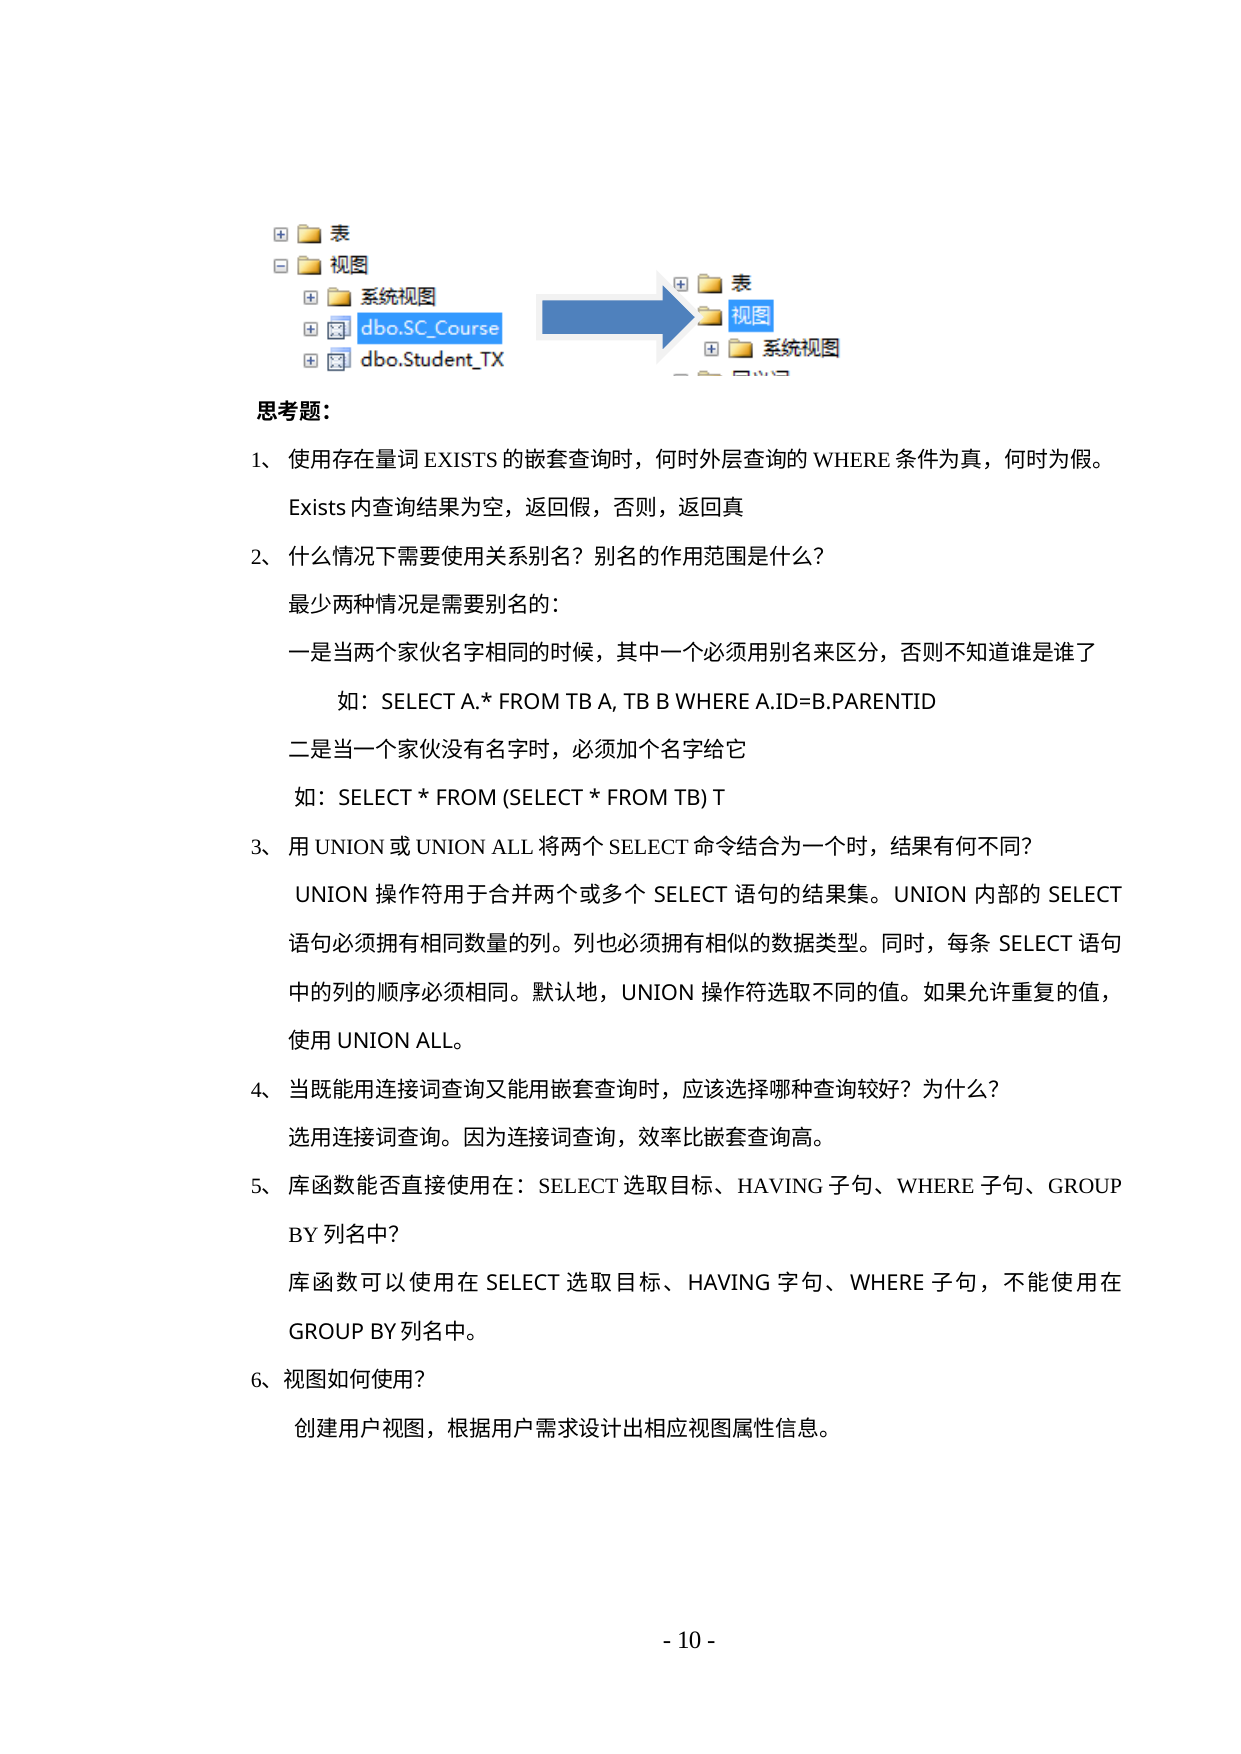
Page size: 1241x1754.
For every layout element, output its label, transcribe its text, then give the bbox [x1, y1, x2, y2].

text 6、视图如何使用？ [207, 1362, 1122, 1394]
picture [256, 218, 535, 376]
list UNION 操作符用于合并两个或多个 SELECT 语句的结果集。UNION 内部的 SELECT 语句必须拥有相同数量的列。列也必须拥有相似的数据类型。同时，每条 SELECT 语句中的列的顺序必须相同。默认地，UNION 操作符选取不同的值。如果允许重复的值，使用 UNION ALL。 [288, 877, 1122, 1055]
text 选用连接词查询。因为连接词查询，效率比嵌套查询高。 [238, 1119, 1122, 1152]
list 库函数可以使用在SELECT选取目标、HAVING字句、WHERE子句，不能使用在GROUP BY列名中。 [288, 1265, 1122, 1346]
list 用UNION或UNION ALL将两个SELECT命令结合为一个时，结果有何不同？ [251, 828, 1122, 861]
text 最少两种情况是需要别名的： [238, 587, 1122, 619]
picture [639, 264, 902, 376]
list 当既能用连接词查询又能用嵌套查询时，应该选择哪种查询较好？为什么？ [251, 1071, 1122, 1104]
text 二是当一个家伙没有名字时，必须加个名字给它 [244, 732, 1122, 764]
list 一是当两个家伙名字相同的时候，其中一个必须用别名来区分，否则不知道谁是谁了 [288, 635, 1122, 667]
text 创建用户视图，根据用户需求设计出相应视图属性信息。 [207, 1410, 1122, 1443]
list 什么情况下需要使用关系别名？别名的作用范围是什么？ [251, 538, 1122, 571]
list 如：SELECT * FROM (SELECT * FROM TB) T [288, 780, 1122, 812]
list Exists内查询结果为空，返回假，否则，返回真 [288, 490, 1122, 522]
list 使用存在量词EXISTS的嵌套查询时，何时外层查询的WHERE条件为真，何时为假。 [251, 442, 1122, 474]
text 思考题： [207, 393, 1122, 426]
list 如：SELECT A.* FROM TB A, TB B WHERE A.ID=B.PARENTID [288, 683, 1122, 716]
list 库函数能否直接使用在：SELECT选取目标、HAVING子句、WHERE子句、GROUP BY列名中？ [251, 1168, 1122, 1249]
